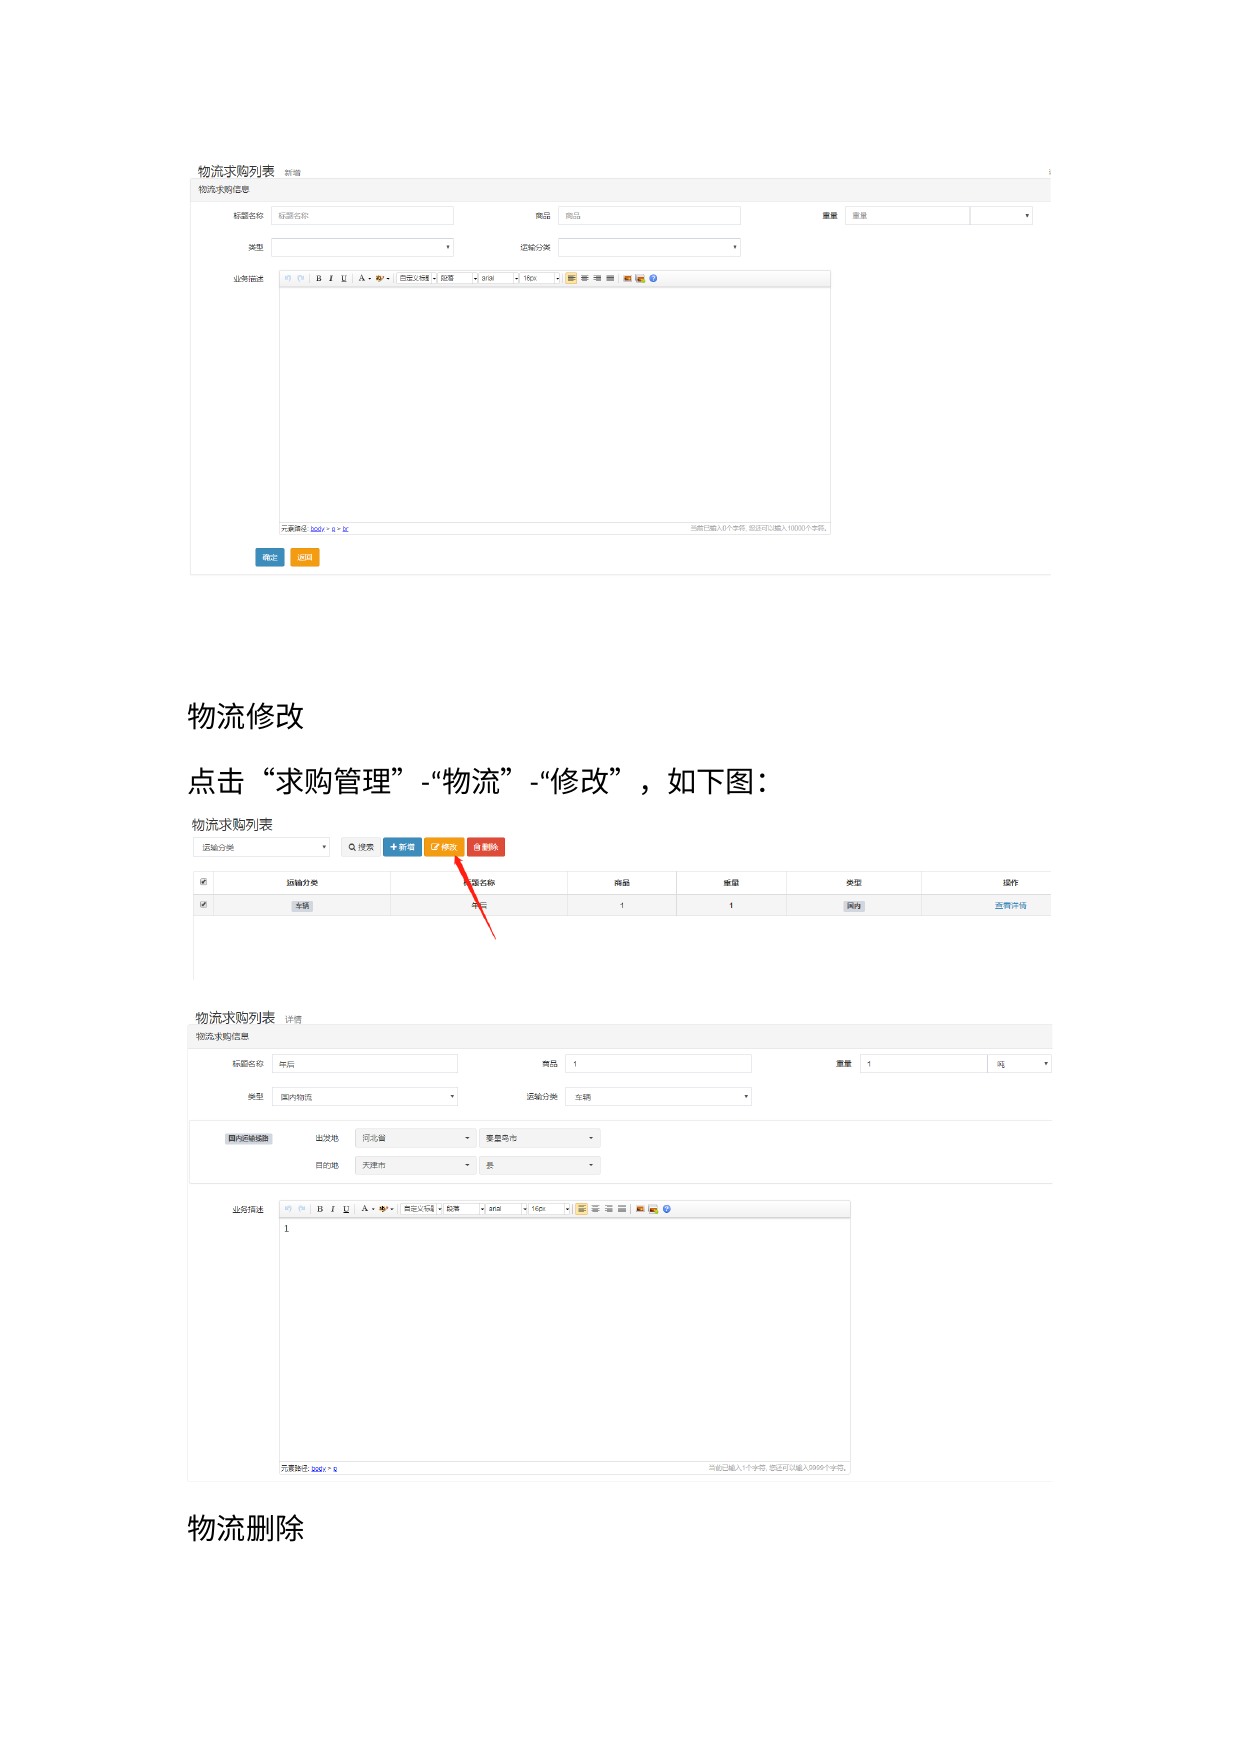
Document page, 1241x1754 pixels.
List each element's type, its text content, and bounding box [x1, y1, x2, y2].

text 点击“求购管理”-“物流”-“修改”，如下图： [187, 747, 1053, 812]
picture [187, 1007, 1053, 1486]
text 物流修改 [187, 682, 1053, 747]
picture [187, 162, 1051, 596]
picture [187, 812, 1051, 980]
text 物流删除 [187, 1494, 1053, 1559]
